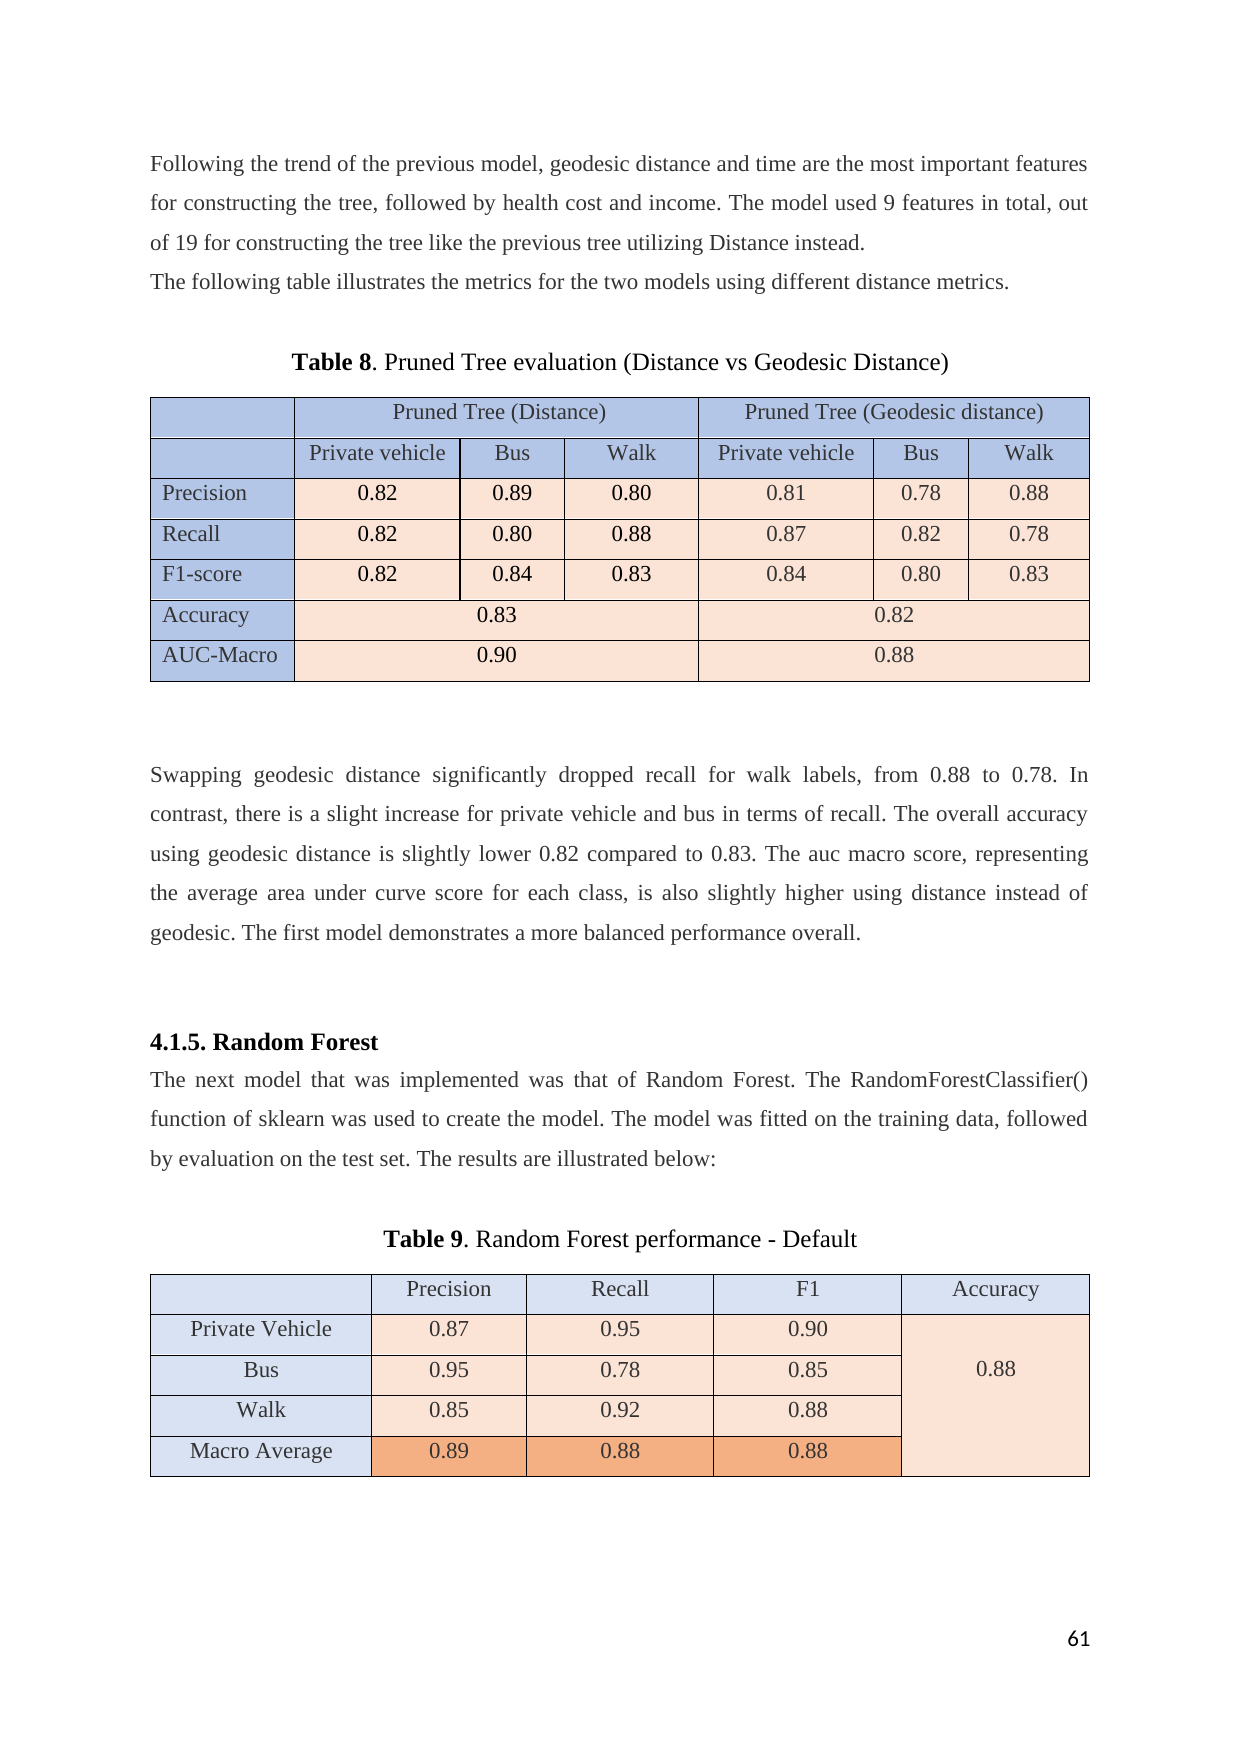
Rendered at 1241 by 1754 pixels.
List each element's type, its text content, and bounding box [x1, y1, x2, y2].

table_cell 0.80 [565, 479, 698, 518]
table_cell F1-score [151, 560, 294, 599]
table_cell Bus [461, 439, 564, 478]
table_cell Private Vehicle [151, 1315, 371, 1354]
table_cell 0.88 [699, 641, 1089, 681]
table_cell 0.85 [372, 1396, 526, 1436]
table_cell 0.85 [714, 1356, 901, 1395]
subtitle 4.1.5. Random Forest [150, 1027, 1090, 1055]
table_cell 0.78 [874, 479, 968, 518]
table_cell 0.83 [295, 601, 698, 640]
table_cell 0.84 [699, 560, 873, 599]
table_cell 0.83 [969, 560, 1089, 599]
table_cell Macro Average [151, 1437, 371, 1476]
table_cell Bus [151, 1356, 371, 1395]
table_header Recall [527, 1275, 713, 1314]
table_cell 0.84 [461, 560, 564, 599]
table_cell 0.88 [527, 1437, 713, 1476]
table_cell 0.82 [295, 560, 459, 599]
table_cell 0.80 [874, 560, 968, 599]
table_cell Bus [874, 439, 968, 478]
table_cell 0.80 [461, 520, 564, 559]
table_cell Walk [151, 1396, 371, 1436]
table_cell AUC-Macro [151, 641, 294, 681]
text Table 8. Pruned Tree evaluation (Distance vs Geodesic Distance) [150, 347, 1090, 376]
table_cell 0.82 [295, 520, 459, 559]
table_cell 0.89 [372, 1437, 526, 1476]
text Following the trend of the previous model, geodesic distance and time are the most important features for constructing the tree, followed by health cost and income. The model used 9 features in total, out of 19 for constructing the tree like the previous tree utilizing Distance instead. [150, 150, 1090, 255]
text The following table illustrates the metrics for the two models using different distance metrics. [150, 268, 1090, 295]
table_cell 0.88 [714, 1396, 901, 1436]
table_cell 0.92 [527, 1396, 713, 1436]
table_header [151, 398, 294, 437]
table_cell 0.87 [372, 1315, 526, 1354]
table_cell Private vehicle [295, 439, 459, 478]
table_cell 0.89 [461, 479, 564, 518]
table_cell 0.90 [714, 1315, 901, 1354]
table_cell 0.88 [969, 479, 1089, 518]
table_cell Precision [151, 479, 294, 518]
table_header Pruned Tree (Geodesic distance) [699, 398, 1089, 437]
table_cell 0.88 [565, 520, 698, 559]
table_header Precision [372, 1275, 526, 1314]
table_cell 0.82 [295, 479, 459, 518]
table_cell 0.82 [699, 601, 1089, 640]
table_cell 0.81 [699, 479, 873, 518]
table_cell [151, 439, 294, 478]
table_cell 0.83 [565, 560, 698, 599]
table_cell Walk [565, 439, 698, 478]
table_cell 0.88 [902, 1315, 1089, 1476]
table_header F1 [714, 1275, 901, 1314]
text Swapping geodesic distance significantly dropped recall for walk labels, from 0.88 to 0.78. In contrast, there is a slight increase for private vehicle and bus in terms of recall. The overall accuracy using geodesic distance is slightly lower 0.82 compared to 0.83. The auc macro score, representing the average area under curve score for each class, is also slightly higher using distance instead of geodesic. The first model demonstrates a more balanced performance overall. [150, 761, 1090, 945]
table_cell 0.90 [295, 641, 698, 681]
table_cell 0.78 [969, 520, 1089, 559]
table_cell 0.78 [527, 1356, 713, 1395]
table_cell 0.82 [874, 520, 968, 559]
table_cell 0.87 [699, 520, 873, 559]
table_cell Private vehicle [699, 439, 873, 478]
table_cell Recall [151, 520, 294, 559]
table_header Accuracy [902, 1275, 1089, 1314]
table_header [151, 1275, 371, 1314]
table_header Pruned Tree (Distance) [295, 398, 698, 437]
table_cell 0.88 [714, 1437, 901, 1476]
table_cell Accuracy [151, 601, 294, 640]
table_cell 0.95 [372, 1356, 526, 1395]
table_cell 0.95 [527, 1315, 713, 1354]
table_cell Walk [969, 439, 1089, 478]
text The next model that was implemented was that of Random Forest. The RandomForestClassifier() function of sklearn was used to create the model. The model was fitted on the training data, followed by evaluation on the test set. The results are illustrated below: [150, 1066, 1090, 1171]
text Table 9. Random Forest performance - Default [150, 1224, 1090, 1253]
